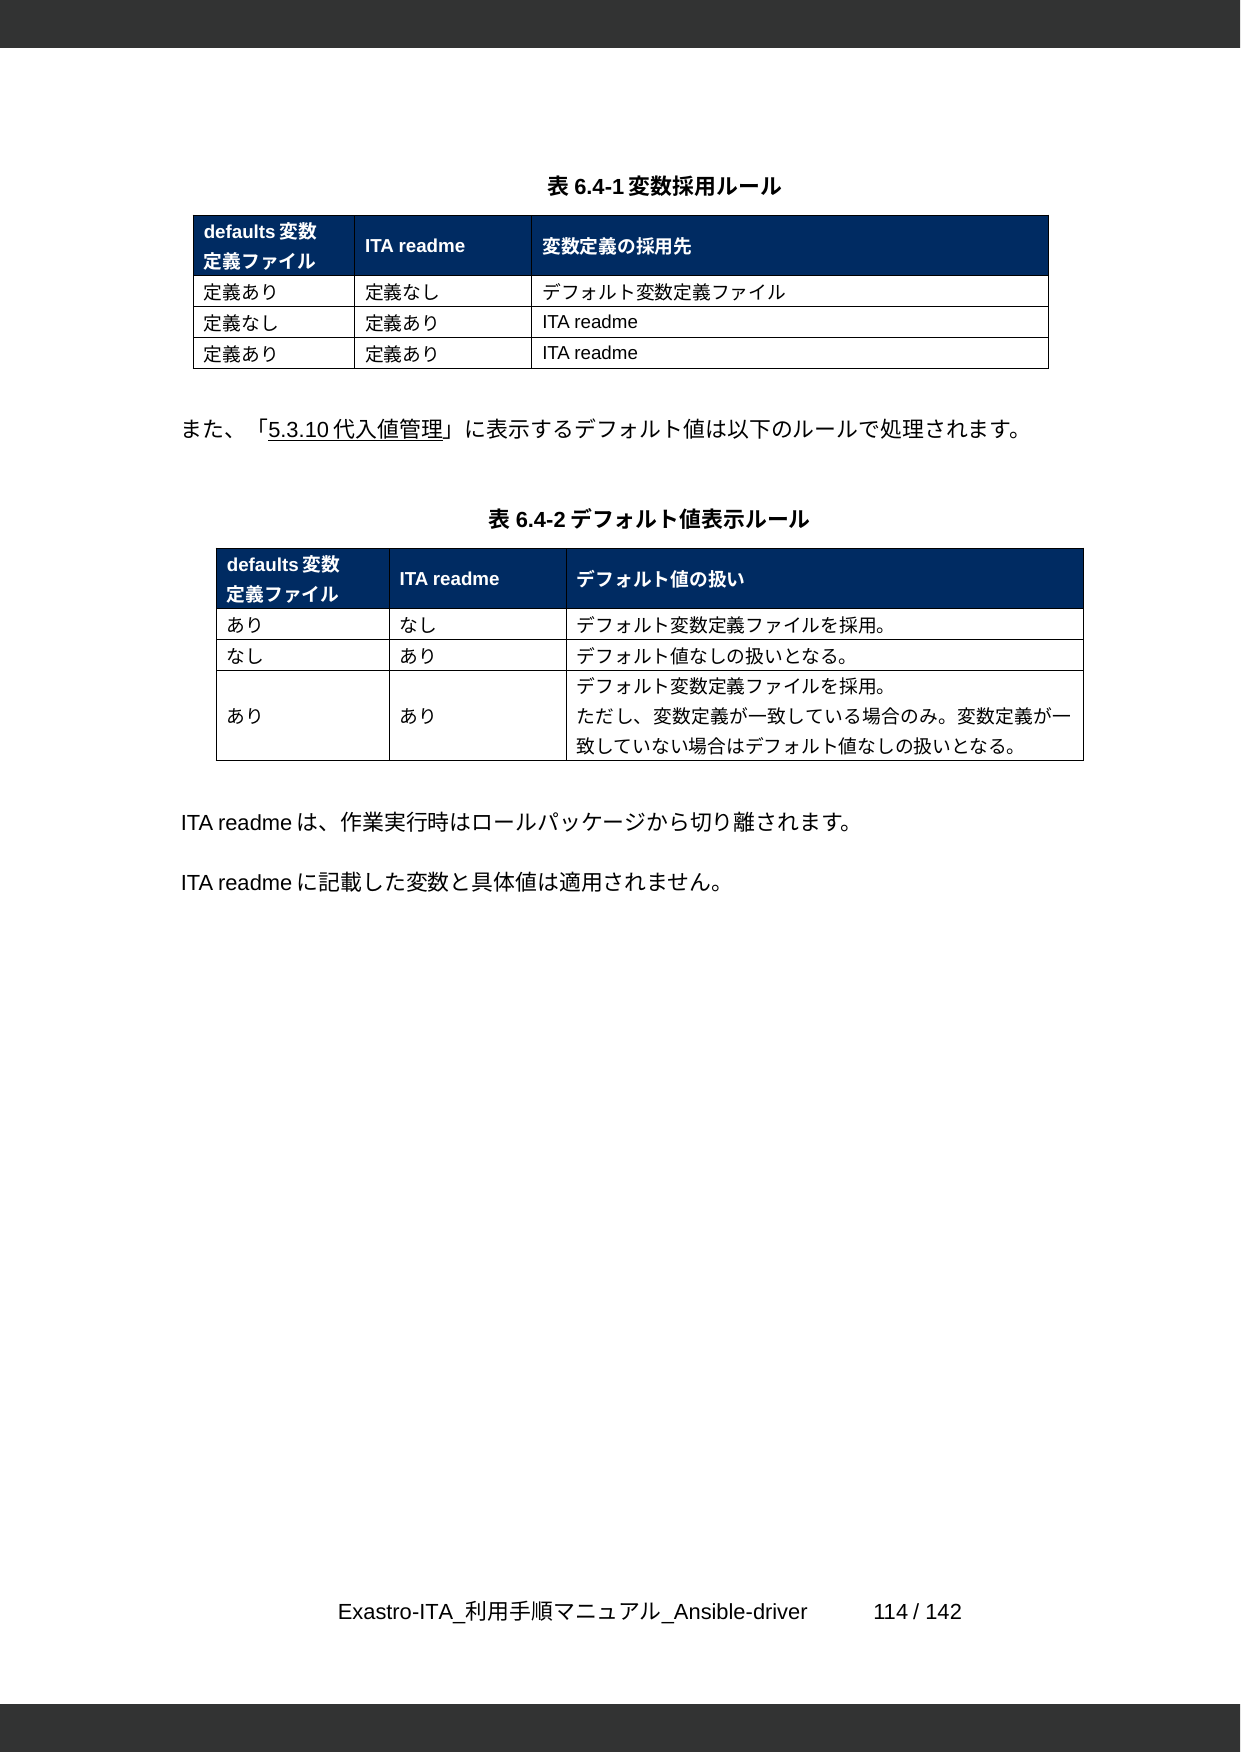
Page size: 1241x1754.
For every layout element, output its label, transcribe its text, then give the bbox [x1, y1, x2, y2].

table_cell デフォルト変数定義ファイル [532, 276, 1048, 306]
table_cell デフォルト値なしの扱いとなる。 [567, 640, 1083, 670]
table_header ITA readme [355, 216, 531, 275]
table_cell あり [217, 609, 389, 639]
table_cell あり [390, 671, 566, 760]
table_cell 定義あり [194, 338, 354, 368]
table_header 変数定義の採用先 [532, 216, 1048, 275]
table_header defaults変数 定義ファイル [194, 216, 354, 275]
table_cell デフォルト変数定義ファイルを採用。 ただし、変数定義が一致している場合のみ。変数定義が一致していない場合はデフォルト値なしの扱いとなる。 [567, 671, 1083, 760]
table_cell 定義なし [355, 276, 531, 306]
table_header デフォルト値の扱い [567, 549, 1083, 608]
text ITA readmeに記載した変数と具体値は適用されません。 [148, 851, 1152, 910]
text 表 6.4-2デフォルト値表示ルール [148, 488, 1152, 547]
table_cell デフォルト変数定義ファイルを採用。 [567, 609, 1083, 639]
picture [0, 1704, 1241, 1752]
table_cell なし [390, 609, 566, 639]
picture [0, 0, 1241, 48]
text また、「5.3.10代入値管理」に表示するデフォルト値は以下のルールで処理されます。 [148, 398, 1152, 458]
table_cell 定義あり [194, 276, 354, 306]
text 表 6.4-1変数採用ルール [177, 155, 1152, 214]
table_cell なし [217, 640, 389, 670]
table_header defaults変数 定義ファイル [217, 549, 389, 608]
table_cell 定義あり [355, 307, 531, 337]
table_cell ITA readme [532, 307, 1048, 337]
table_cell あり [390, 640, 566, 670]
table_cell 定義なし [194, 307, 354, 337]
table_cell ITA readme [532, 338, 1048, 368]
table_header ITA readme [390, 549, 566, 608]
text ITA readmeは、作業実行時はロールパッケージから切り離されます。 [148, 791, 1152, 851]
table_cell あり [217, 671, 389, 760]
table_cell 定義あり [355, 338, 531, 368]
